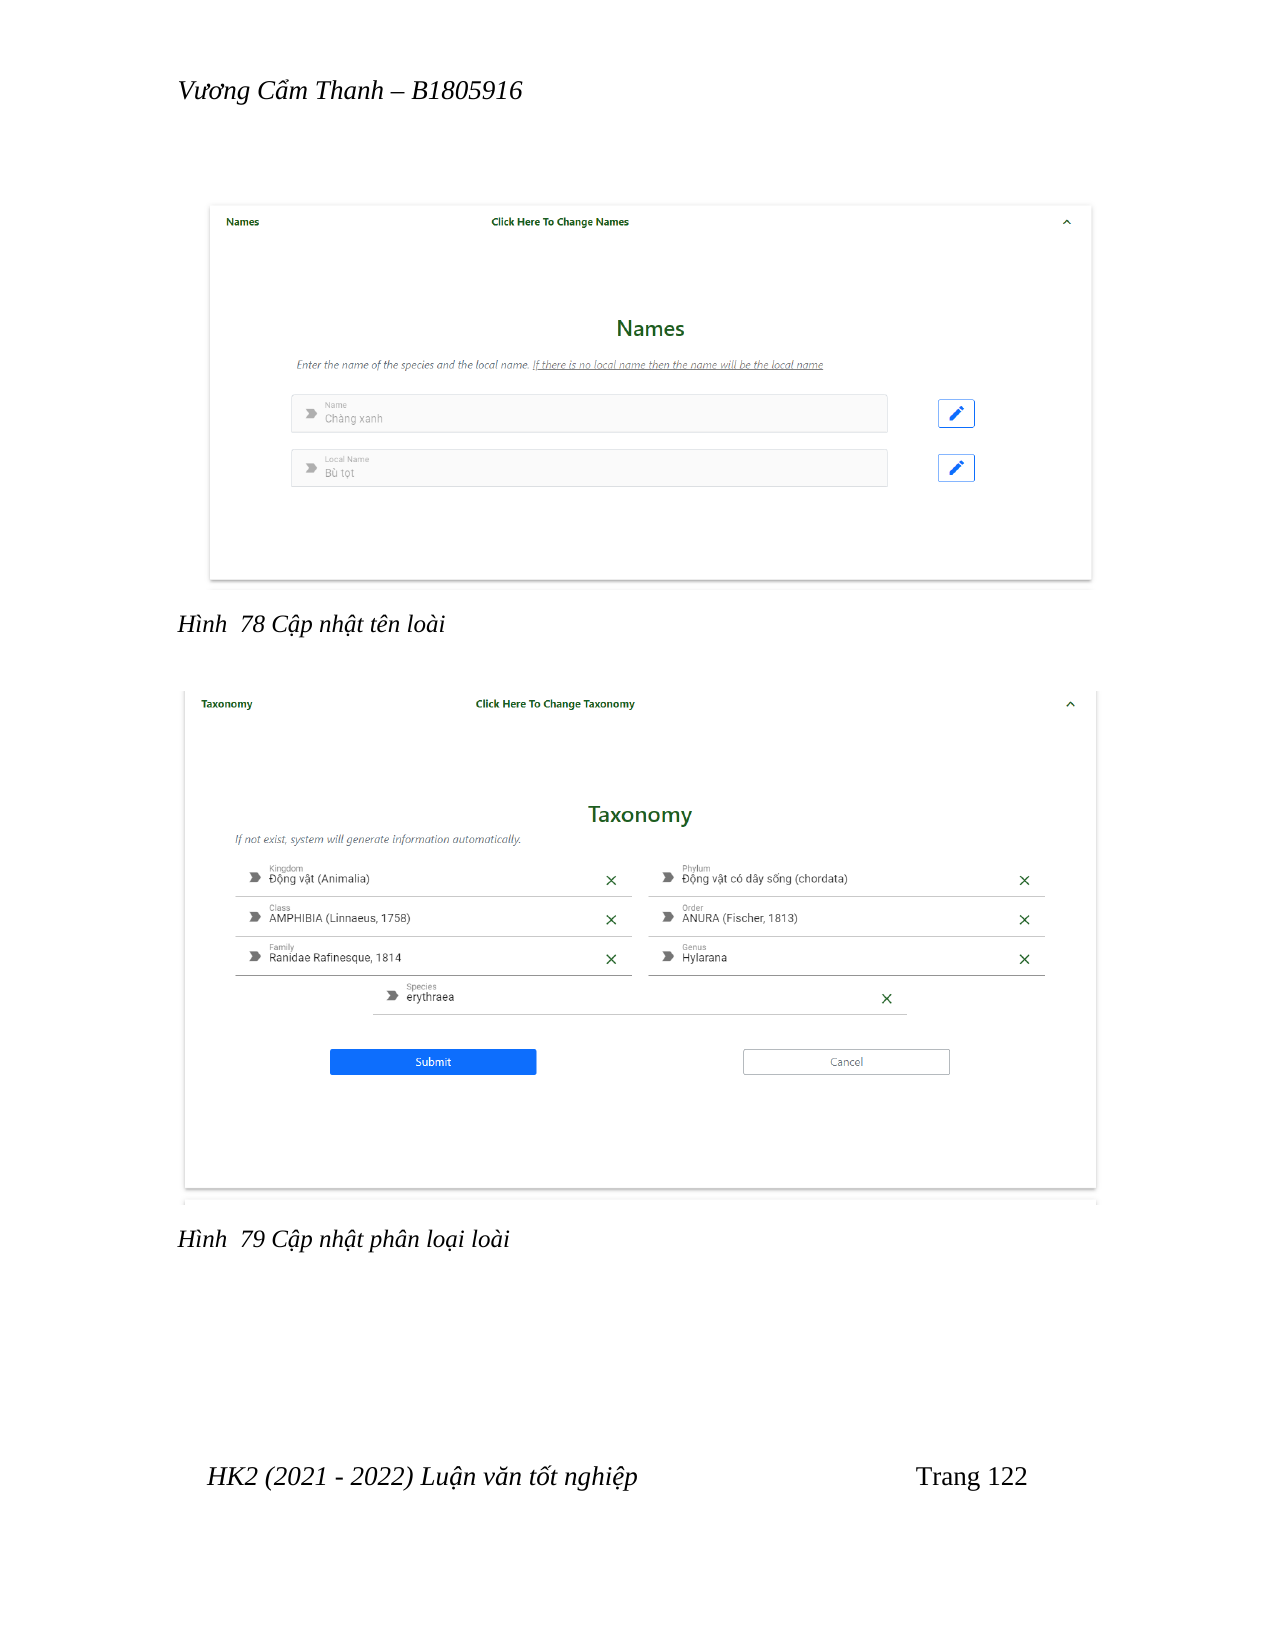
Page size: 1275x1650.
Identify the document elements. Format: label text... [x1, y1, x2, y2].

picture [177, 691, 1128, 1205]
picture [177, 190, 1128, 590]
